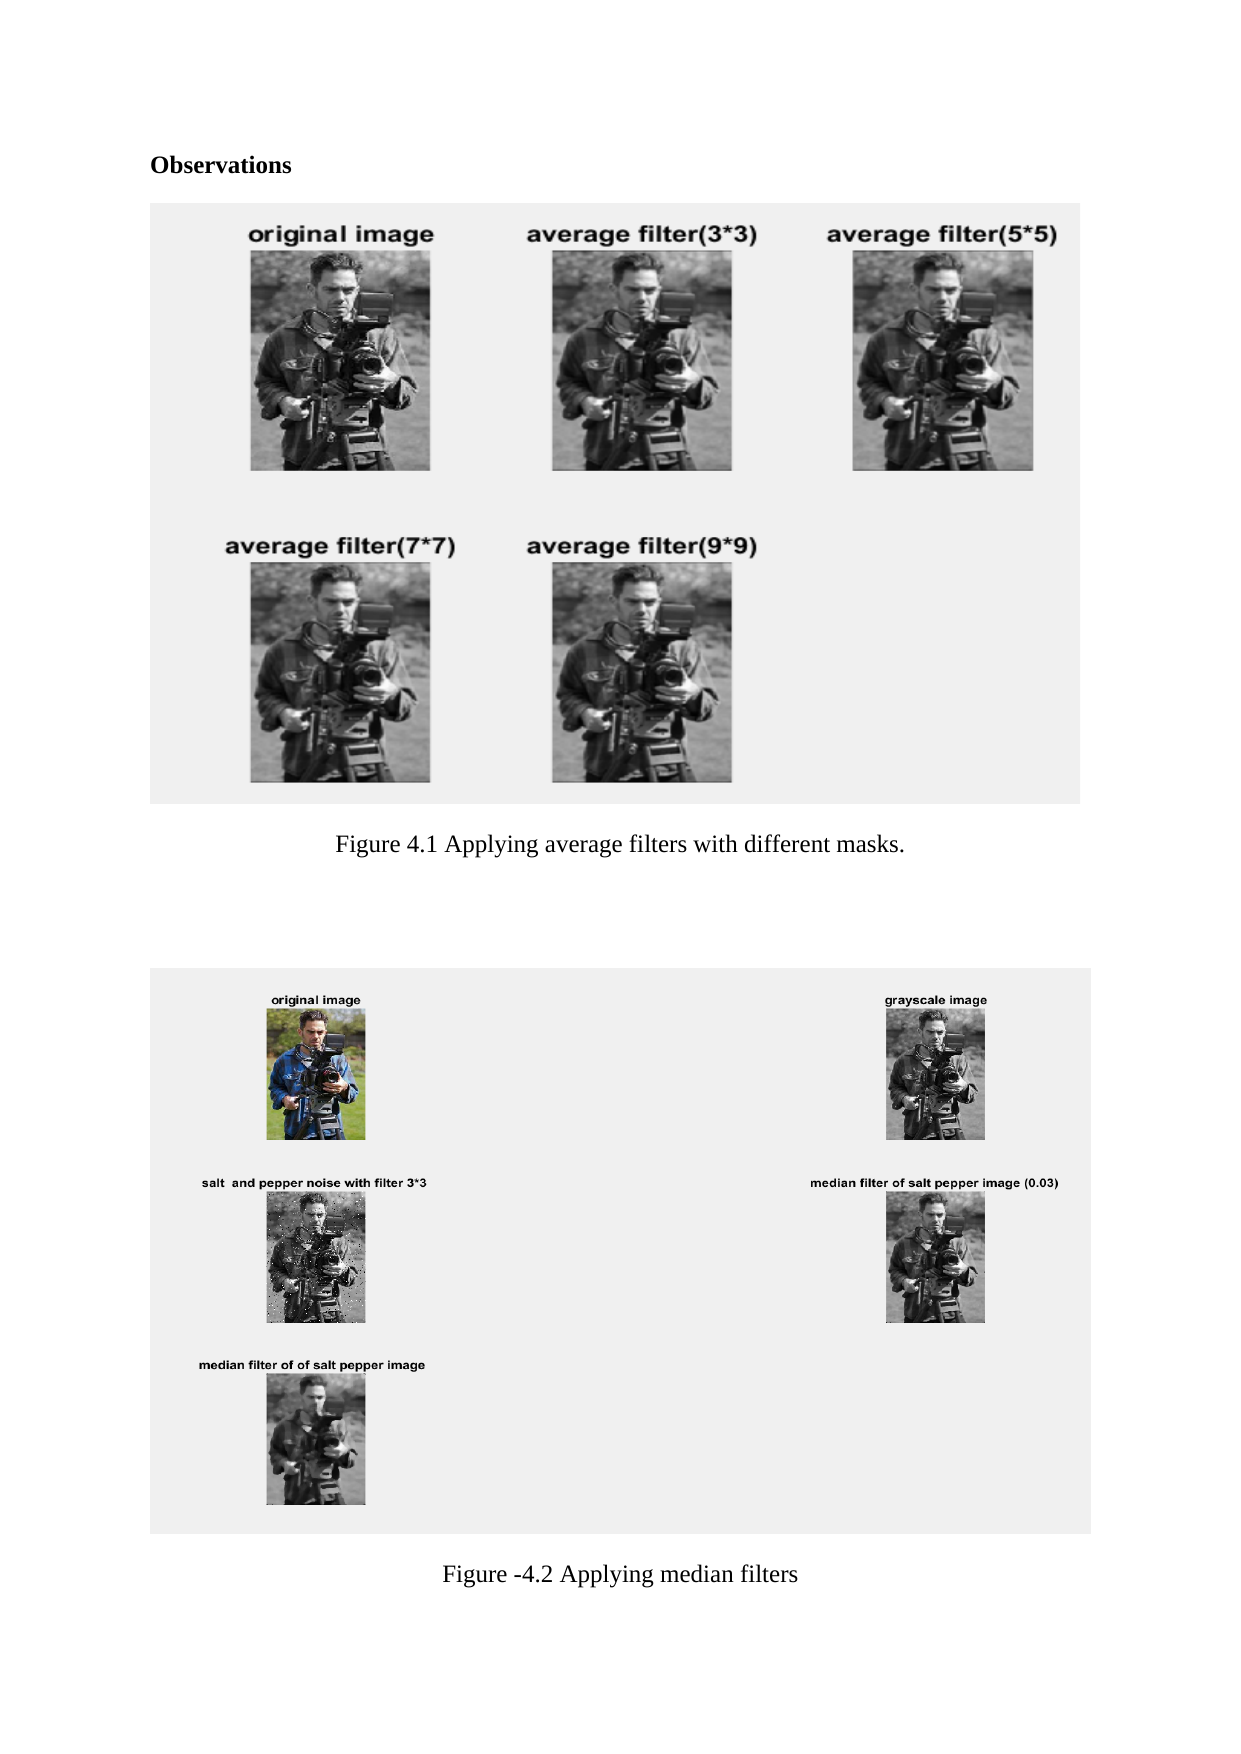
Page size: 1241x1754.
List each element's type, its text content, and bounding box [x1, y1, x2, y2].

picture [150, 203, 1080, 804]
picture [150, 968, 1091, 1534]
text Figure -4.2 Applying median filters [150, 1559, 1090, 1587]
text Observations [150, 150, 1090, 179]
text Figure 4.1 Applying average filters with different masks. [150, 829, 1090, 858]
